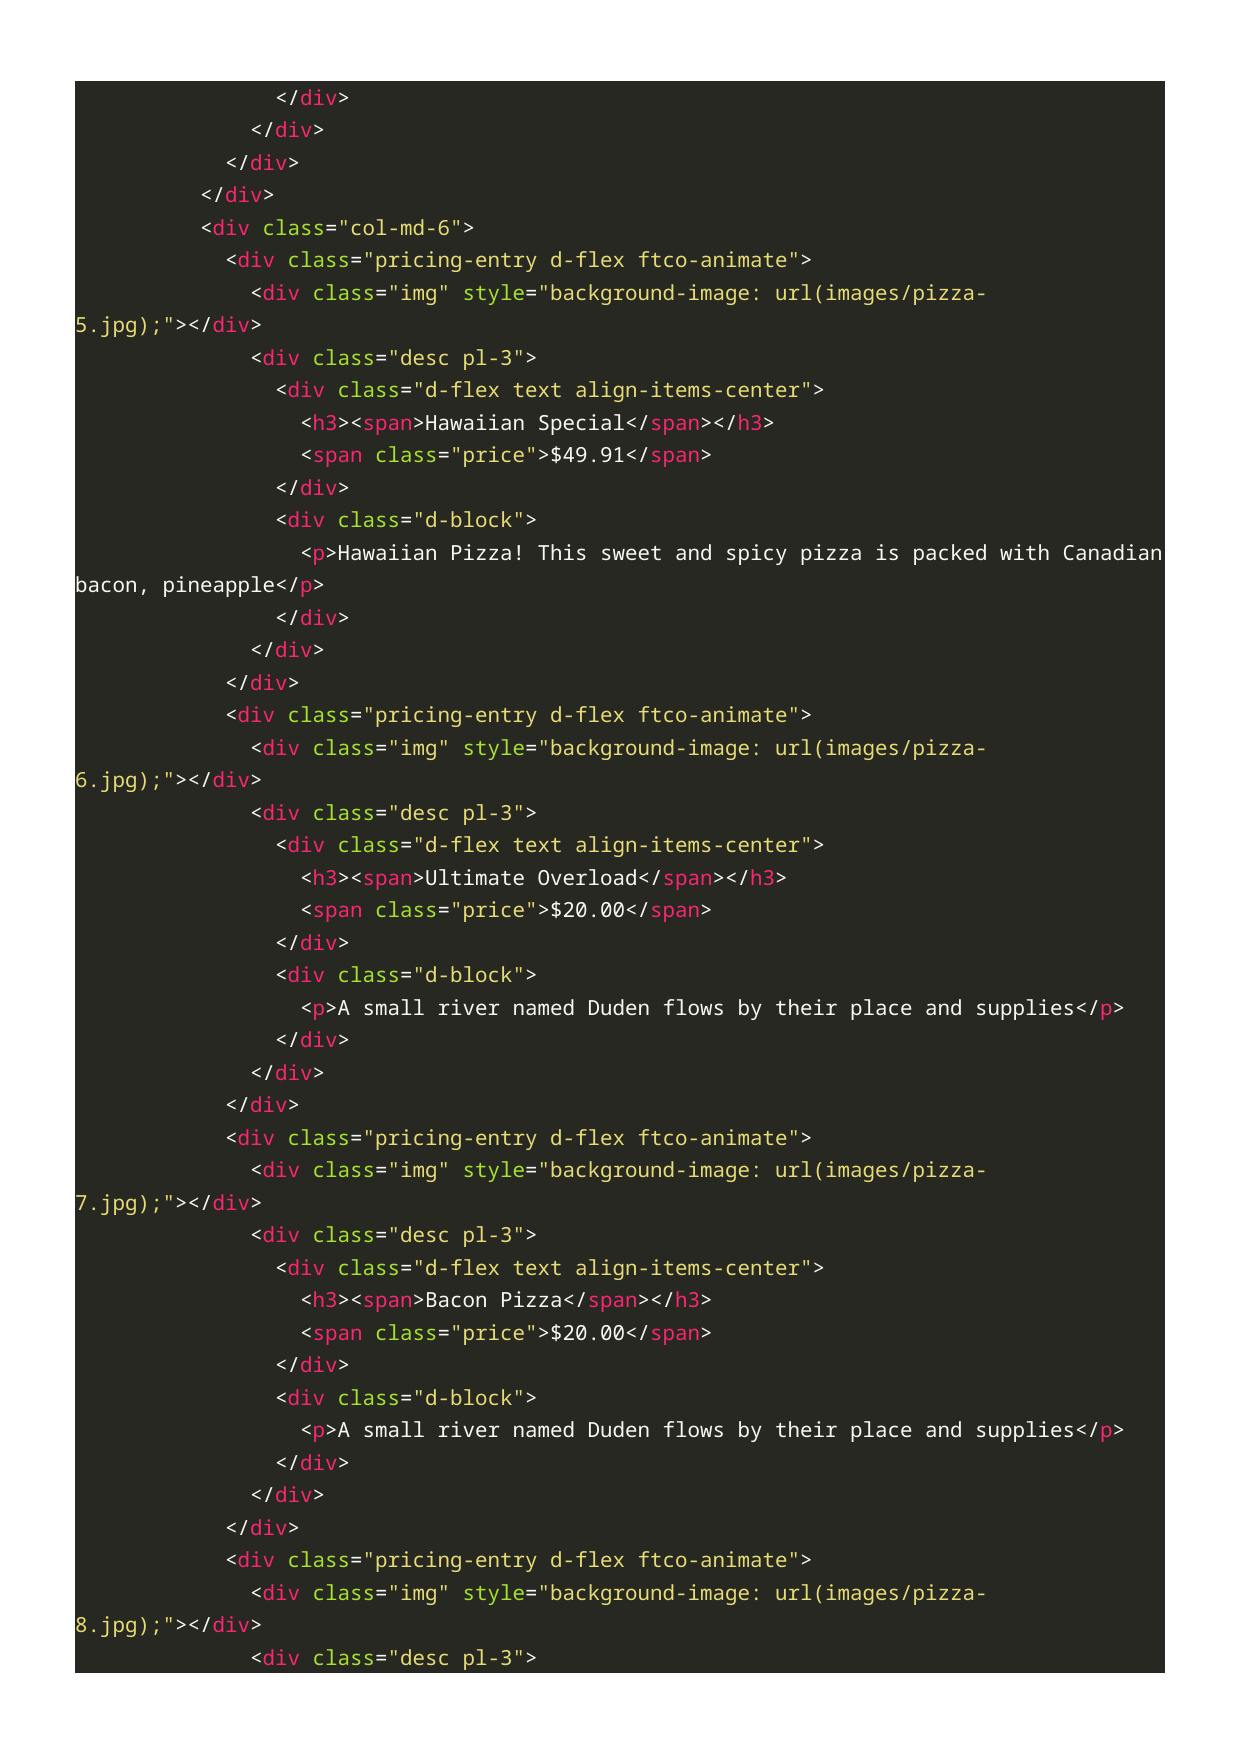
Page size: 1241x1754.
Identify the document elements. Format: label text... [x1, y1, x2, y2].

text <div class="pricing-entry d-flex ftco-animate"> [75, 1121, 1165, 1153]
text </div> [75, 113, 1165, 146]
text </div> [75, 926, 1165, 958]
text <p>Hawaiian Pizza! This sweet and spicy pizza is packed with Canadian bacon, pineapple</p> [75, 536, 1165, 601]
text </div> [75, 1056, 1165, 1088]
text </div> [75, 633, 1165, 666]
text </div> [75, 81, 1165, 113]
text </div> [75, 1348, 1165, 1381]
text </div> [75, 666, 1165, 698]
text <div class="d-block"> [75, 1381, 1165, 1413]
text <div class="img" style="background-image: url(images/pizza-6.jpg);"></div> [75, 731, 1165, 796]
text <div class="d-flex text align-items-center"> [75, 828, 1165, 861]
text </div> [75, 1511, 1165, 1543]
text <div class="d-block"> [75, 503, 1165, 536]
text <div class="d-flex text align-items-center"> [75, 373, 1165, 406]
text <div class="d-block"> [75, 958, 1165, 991]
text <h3><span>Ultimate Overload</span></h3> [75, 861, 1165, 893]
text <span class="price">$20.00</span> [75, 1316, 1165, 1348]
text </div> [75, 1446, 1165, 1478]
text </div> [75, 146, 1165, 178]
text </div> [75, 1478, 1165, 1511]
text <div class="img" style="background-image: url(images/pizza-7.jpg);"></div> [75, 1153, 1165, 1218]
text </div> [75, 471, 1165, 503]
text <p>A small river named Duden flows by their place and supplies</p> [75, 991, 1165, 1023]
text </div> [75, 601, 1165, 633]
text <div class="pricing-entry d-flex ftco-animate"> [75, 698, 1165, 731]
text <h3><span>Bacon Pizza</span></h3> [75, 1283, 1165, 1316]
text <p>A small river named Duden flows by their place and supplies</p> [75, 1413, 1165, 1446]
text <div class="d-flex text align-items-center"> [75, 1251, 1165, 1283]
text </div> [75, 1023, 1165, 1056]
text <div class="img" style="background-image: url(images/pizza-5.jpg);"></div> [75, 276, 1165, 341]
text </div> [75, 1088, 1165, 1121]
text <div class="col-md-6"> [75, 211, 1165, 243]
text <h3><span>Hawaiian Special</span></h3> [75, 406, 1165, 438]
text <div class="desc pl-3"> [75, 1641, 1165, 1673]
text <div class="desc pl-3"> [75, 1218, 1165, 1251]
text <div class="desc pl-3"> [75, 796, 1165, 828]
text <span class="price">$49.91</span> [75, 438, 1165, 471]
text <div class="desc pl-3"> [75, 341, 1165, 373]
text <span class="price">$20.00</span> [75, 893, 1165, 926]
text <div class="img" style="background-image: url(images/pizza-8.jpg);"></div> [75, 1576, 1165, 1641]
text <div class="pricing-entry d-flex ftco-animate"> [75, 1543, 1165, 1576]
text <div class="pricing-entry d-flex ftco-animate"> [75, 243, 1165, 276]
text </div> [75, 178, 1165, 211]
